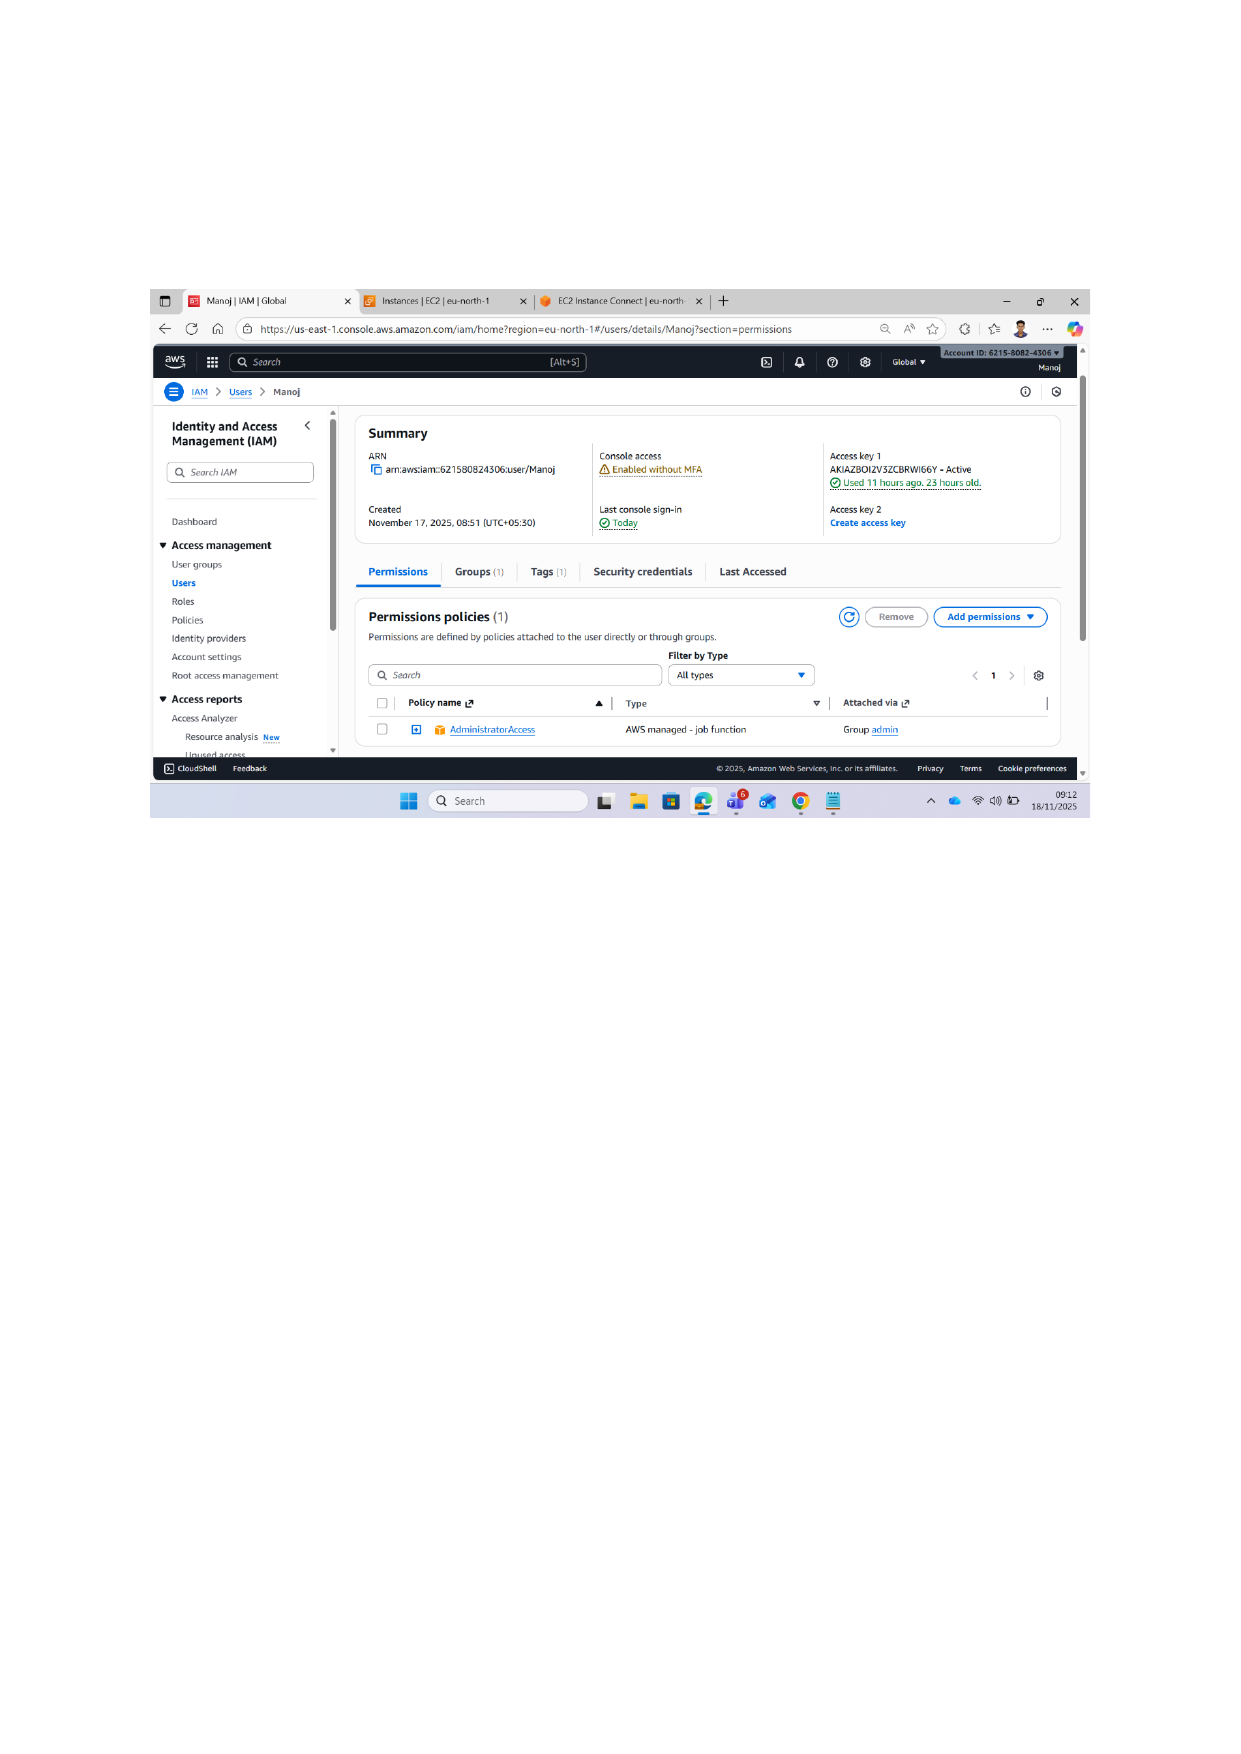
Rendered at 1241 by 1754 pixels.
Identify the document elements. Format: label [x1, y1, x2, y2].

picture [150, 289, 1091, 818]
